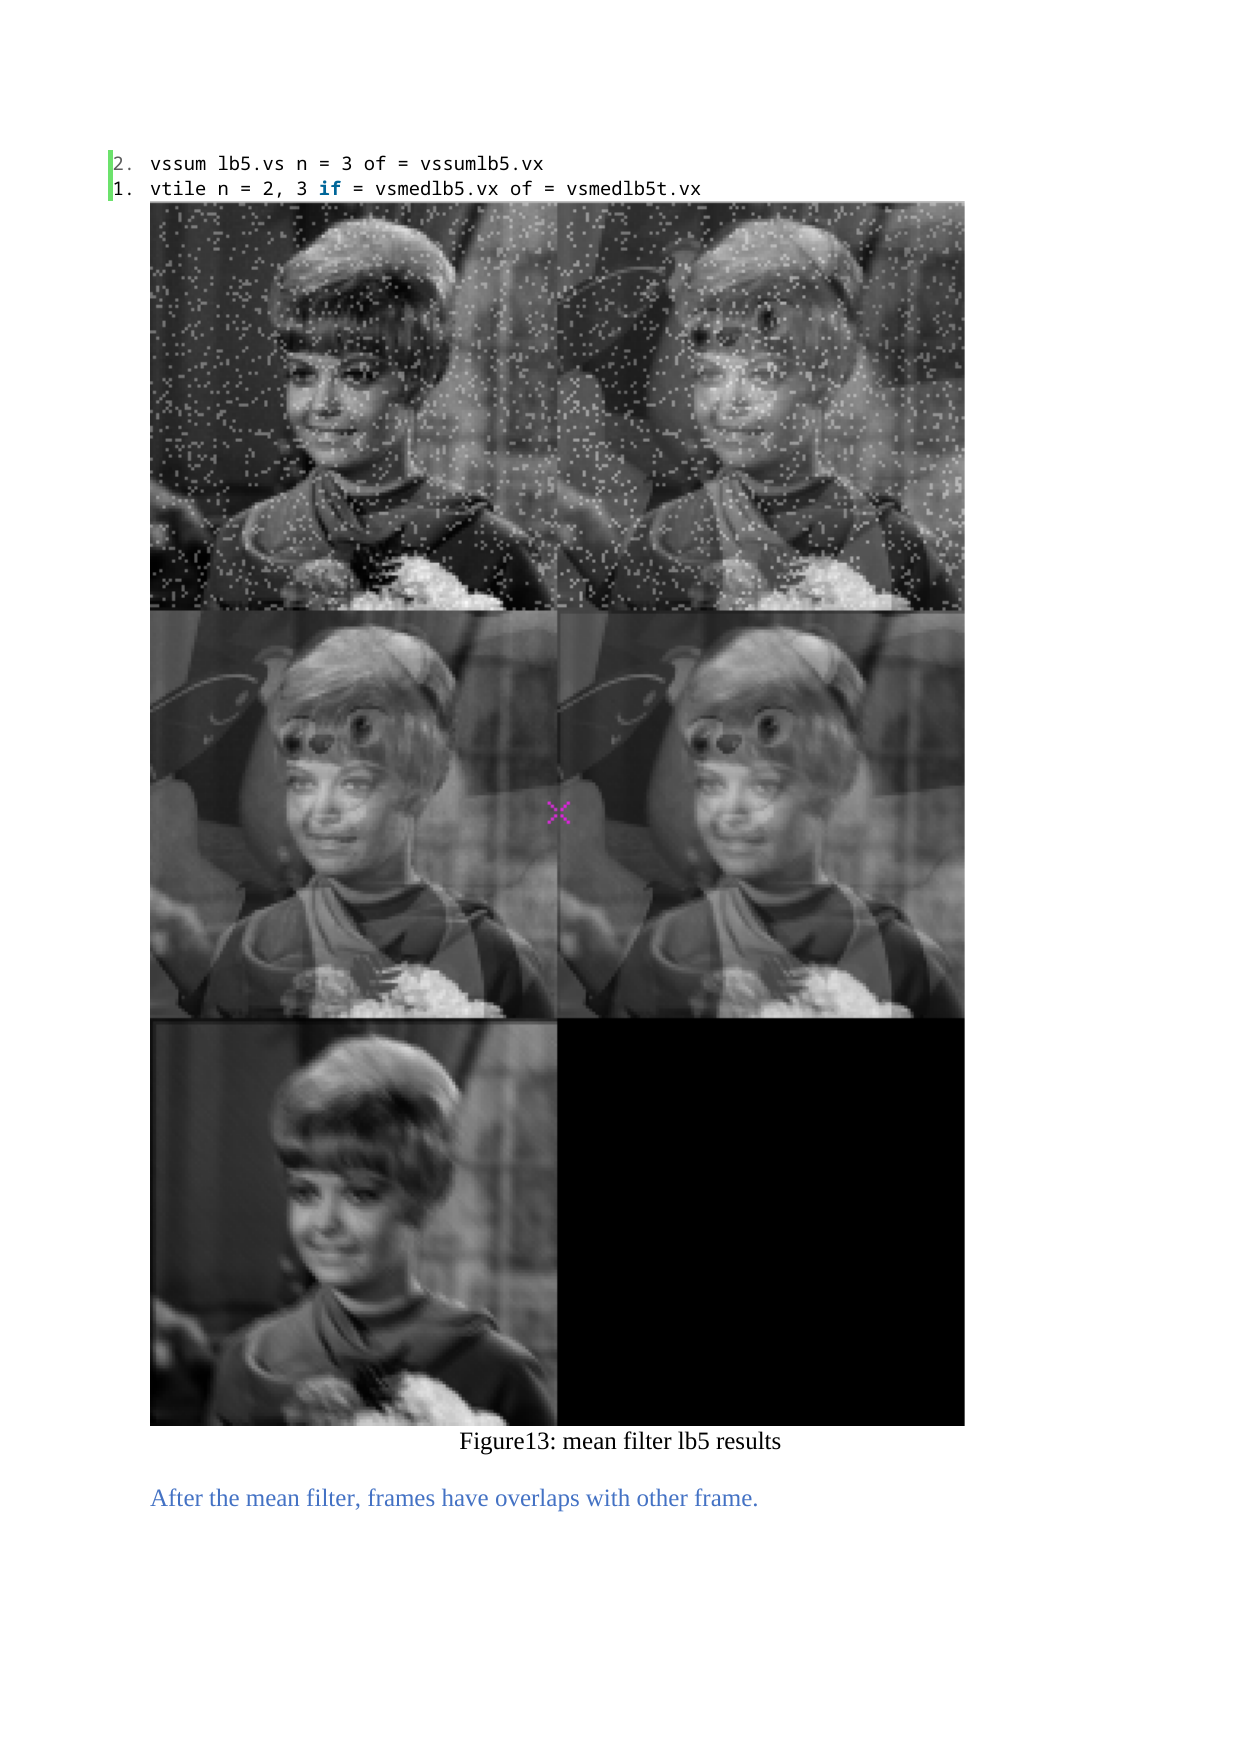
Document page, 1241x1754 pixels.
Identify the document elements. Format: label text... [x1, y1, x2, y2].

text Figure13: mean filter lb5 results [150, 1426, 1090, 1455]
list vtile n = 2, 3 if = vsmedlb5.vx of = vsmedlb5t.vx [113, 176, 1090, 201]
list vssum lb5.vs n = 3 of = vssumlb5.vx [113, 150, 1090, 176]
text After the mean filter, frames have overlaps with other frame. [150, 1483, 1090, 1512]
picture [150, 201, 965, 1426]
